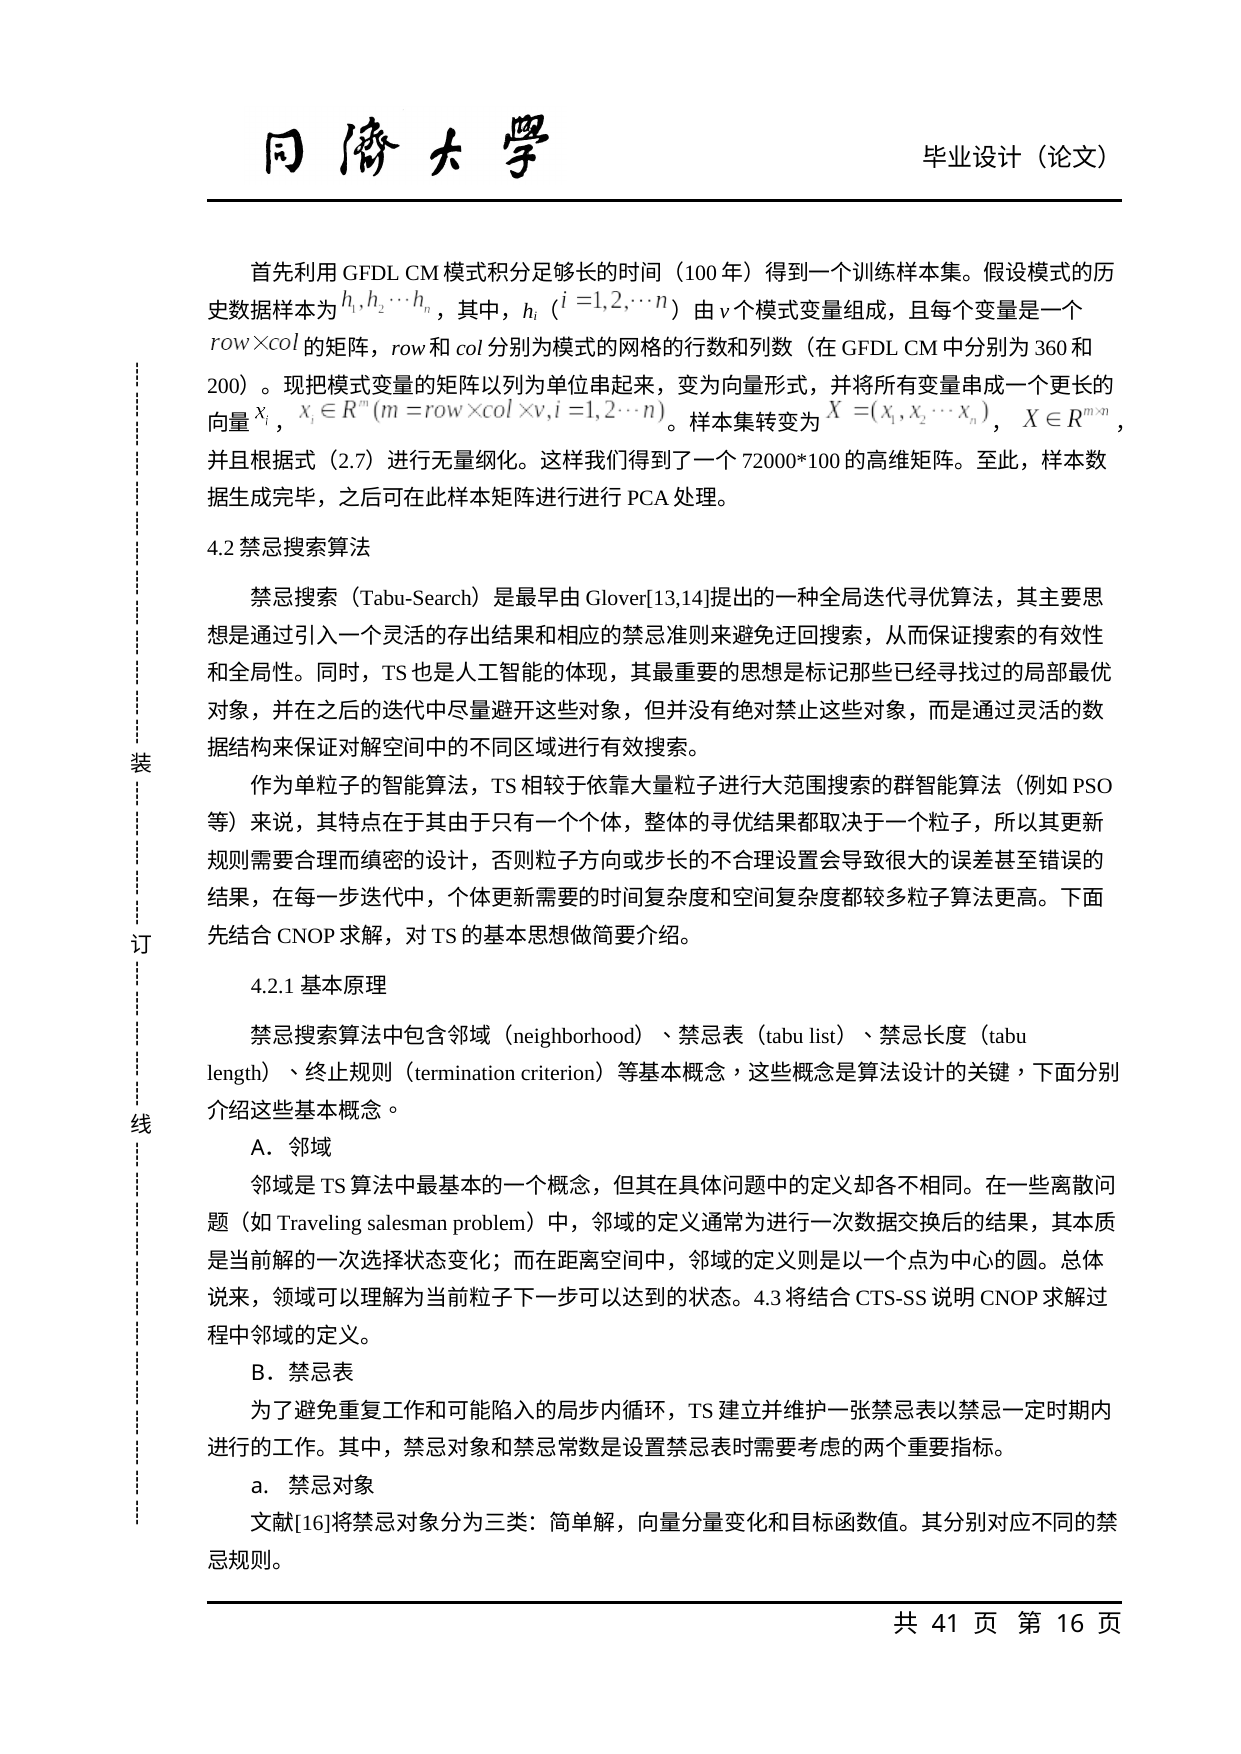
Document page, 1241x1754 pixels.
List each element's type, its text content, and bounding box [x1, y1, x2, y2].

text 禁忌搜索算法中包含邻域（neighborhood）、禁忌表（tabu list）、禁忌长度（tabu length）、终止规则（termination criterion）等基本概念，这些概念是算法设计的关键，下面分别介绍这些基本概念。 [207, 1013, 1122, 1126]
list 邻域 [251, 1126, 1122, 1163]
text 为了避免重复工作和可能陷入的局步内循环，TS建立并维护一张禁忌表以禁忌一定时期内进行的工作。其中，禁忌对象和禁忌常数是设置禁忌表时需要考虑的两个重要指标。 [207, 1388, 1122, 1463]
subtitle 4.2 禁忌搜索算法 [207, 526, 1122, 563]
picture [244, 106, 567, 185]
text 首先利用GFDL CM模式积分足够长的时间（100年）得到一个训练样本集。假设模式的历史数据样本为，其中，hi（）由v个模式变量组成，且每个变量是一个的矩阵，row和col分别为模式的网格的行数和列数（在GFDL CM中分别为360和200）。现把模式变量的矩阵以列为单位串起来，变为向量形式，并将所有变量串成一个更长的向量，。样本集转变为， ，并且根据式（2.7）进行无量纲化。这样我们得到了一个72000*100的高维矩阵。至此，样本数据生成完毕，之后可在此样本矩阵进行进行PCA处理。 [207, 251, 1122, 513]
text 作为单粒子的智能算法，TS相较于依靠大量粒子进行大范围搜索的群智能算法（例如PSO等）来说，其特点在于其由于只有一个个体，整体的寻优结果都取决于一个粒子，所以其更新规则需要合理而缜密的设计，否则粒子方向或步长的不合理设置会导致很大的误差甚至错误的结果，在每一步迭代中，个体更新需要的时间复杂度和空间复杂度都较多粒子算法更高。下面先结合CNOP求解，对TS的基本思想做简要介绍。 [207, 763, 1122, 951]
text 邻域是TS算法中最基本的一个概念，但其在具体问题中的定义却各不相同。在一些离散问题（如Traveling salesman problem）中，邻域的定义通常为进行一次数据交换后的结果，其本质是当前解的一次选择状态变化；而在距离空间中，邻域的定义则是以一个点为中心的圆。总体说来，领域可以理解为当前粒子下一步可以达到的状态。4.3将结合CTS-SS说明CNOP求解过程中邻域的定义。 [207, 1163, 1122, 1351]
subtitle 4.2.1 基本原理 [207, 963, 1122, 1001]
list 禁忌对象 [251, 1463, 1122, 1501]
text 文献[16]将禁忌对象分为三类：简单解，向量分量变化和目标函数值。其分别对应不同的禁忌规则。 [207, 1501, 1122, 1576]
list 禁忌表 [251, 1351, 1122, 1388]
text 禁忌搜索（Tabu-Search）是最早由Glover[13,14]提出的一种全局迭代寻优算法，其主要思想是通过引入一个灵活的存出结果和相应的禁忌准则来避免迂回搜索，从而保证搜索的有效性和全局性。同时，TS也是人工智能的体现，其最重要的思想是标记那些已经寻找过的局部最优对象，并在之后的迭代中尽量避开这些对象，但并没有绝对禁止这些对象，而是通过灵活的数据结构来保证对解空间中的不同区域进行有效搜索。 [207, 576, 1122, 763]
